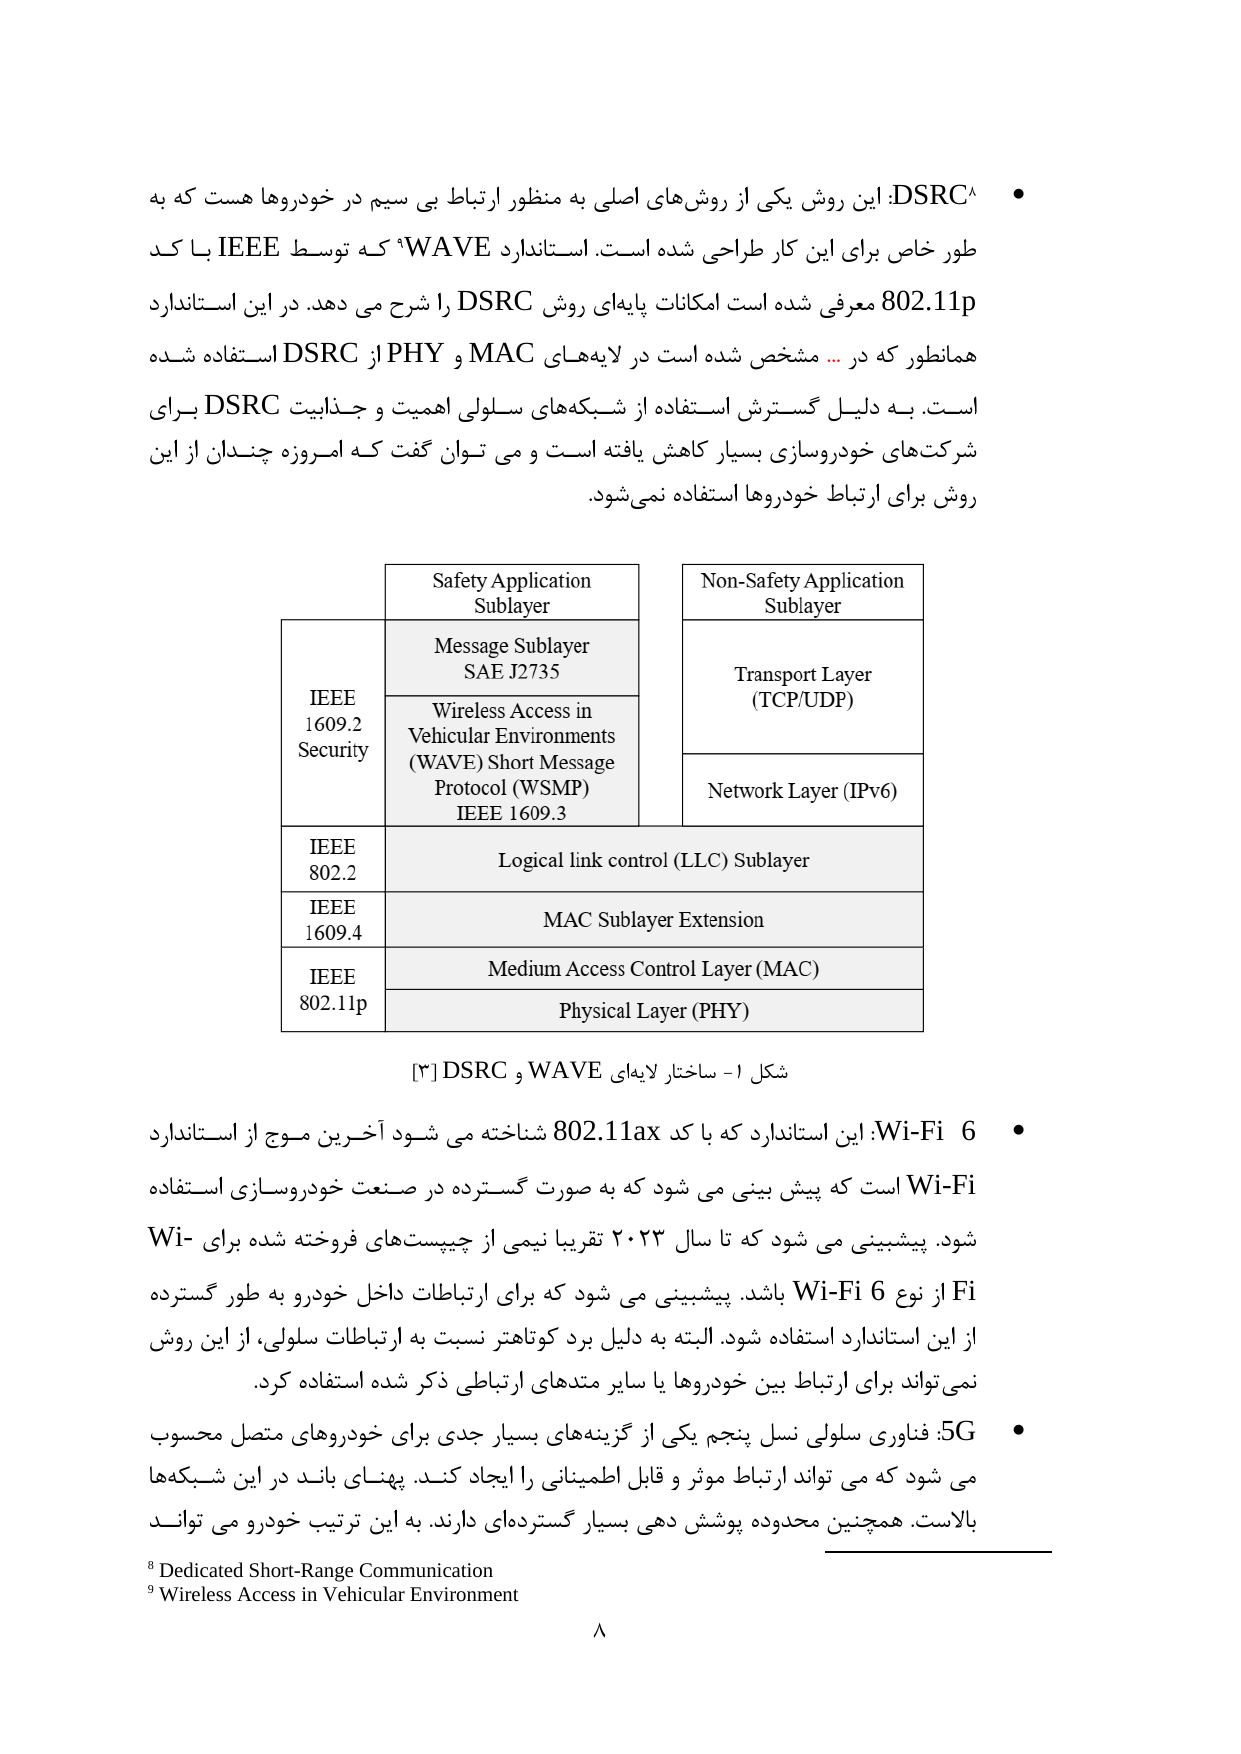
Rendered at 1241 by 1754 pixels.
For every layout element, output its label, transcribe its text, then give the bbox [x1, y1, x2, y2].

list Wi-Fi 6: این استاندارد که با کد 802.11ax شناخته می شود آخرین موج از استاندارد Wi-Fi است که پیش بینی می شود که به صورت گسترده در صنعت خودروسازی استفاده شود. پیشبینی می شود که تا سال 2023 تقریبا نیمی از چیپست‌های فروخته شده برای Wi-Fi از نوع Wi-Fi 6 باشد. پیشبینی می شود که برای ارتباطات داخل خودرو به طور گسترده از این استاندارد استفاده شود. البته به دلیل برد کوتاهتر نسبت به ارتباطات سلولی، از این روش نمی‌تواند برای ارتباط بین خودروها یا سایر متدهای ارتباطی ذکر شده استفاده کرد. [148, 1113, 1014, 1398]
list DSRC: این روش یکی از روش‌های اصلی به منظور ارتباط بی سیم در خودروها هست که به طور خاص برای این کار طراحی شده است. استاندارد WAVE که توسط IEEE با کد 802.11p معرفی شده است امکانات پایه‌ای روش DSRC را شرح می دهد. در این استاندارد همانطور که در ... مشخص شده است در لایه‌های MAC و PHY از DSRC استفاده شده است. به دلیل گسترش استفاده از شبکه‌های سلولی اهمیت و جذابیت DSRC برای شرکت‌های خودروسازی بسیار کاهش یافته است و می توان گفت که امروزه چندان از این روش برای ارتباط خودروها استفاده نمی‌شود. [148, 177, 1014, 512]
picture [265, 542, 934, 1041]
text شکل 1- ساختار لایه‌ای WAVE و DSRC [148, 1055, 1051, 1088]
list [148, 1413, 1014, 1538]
